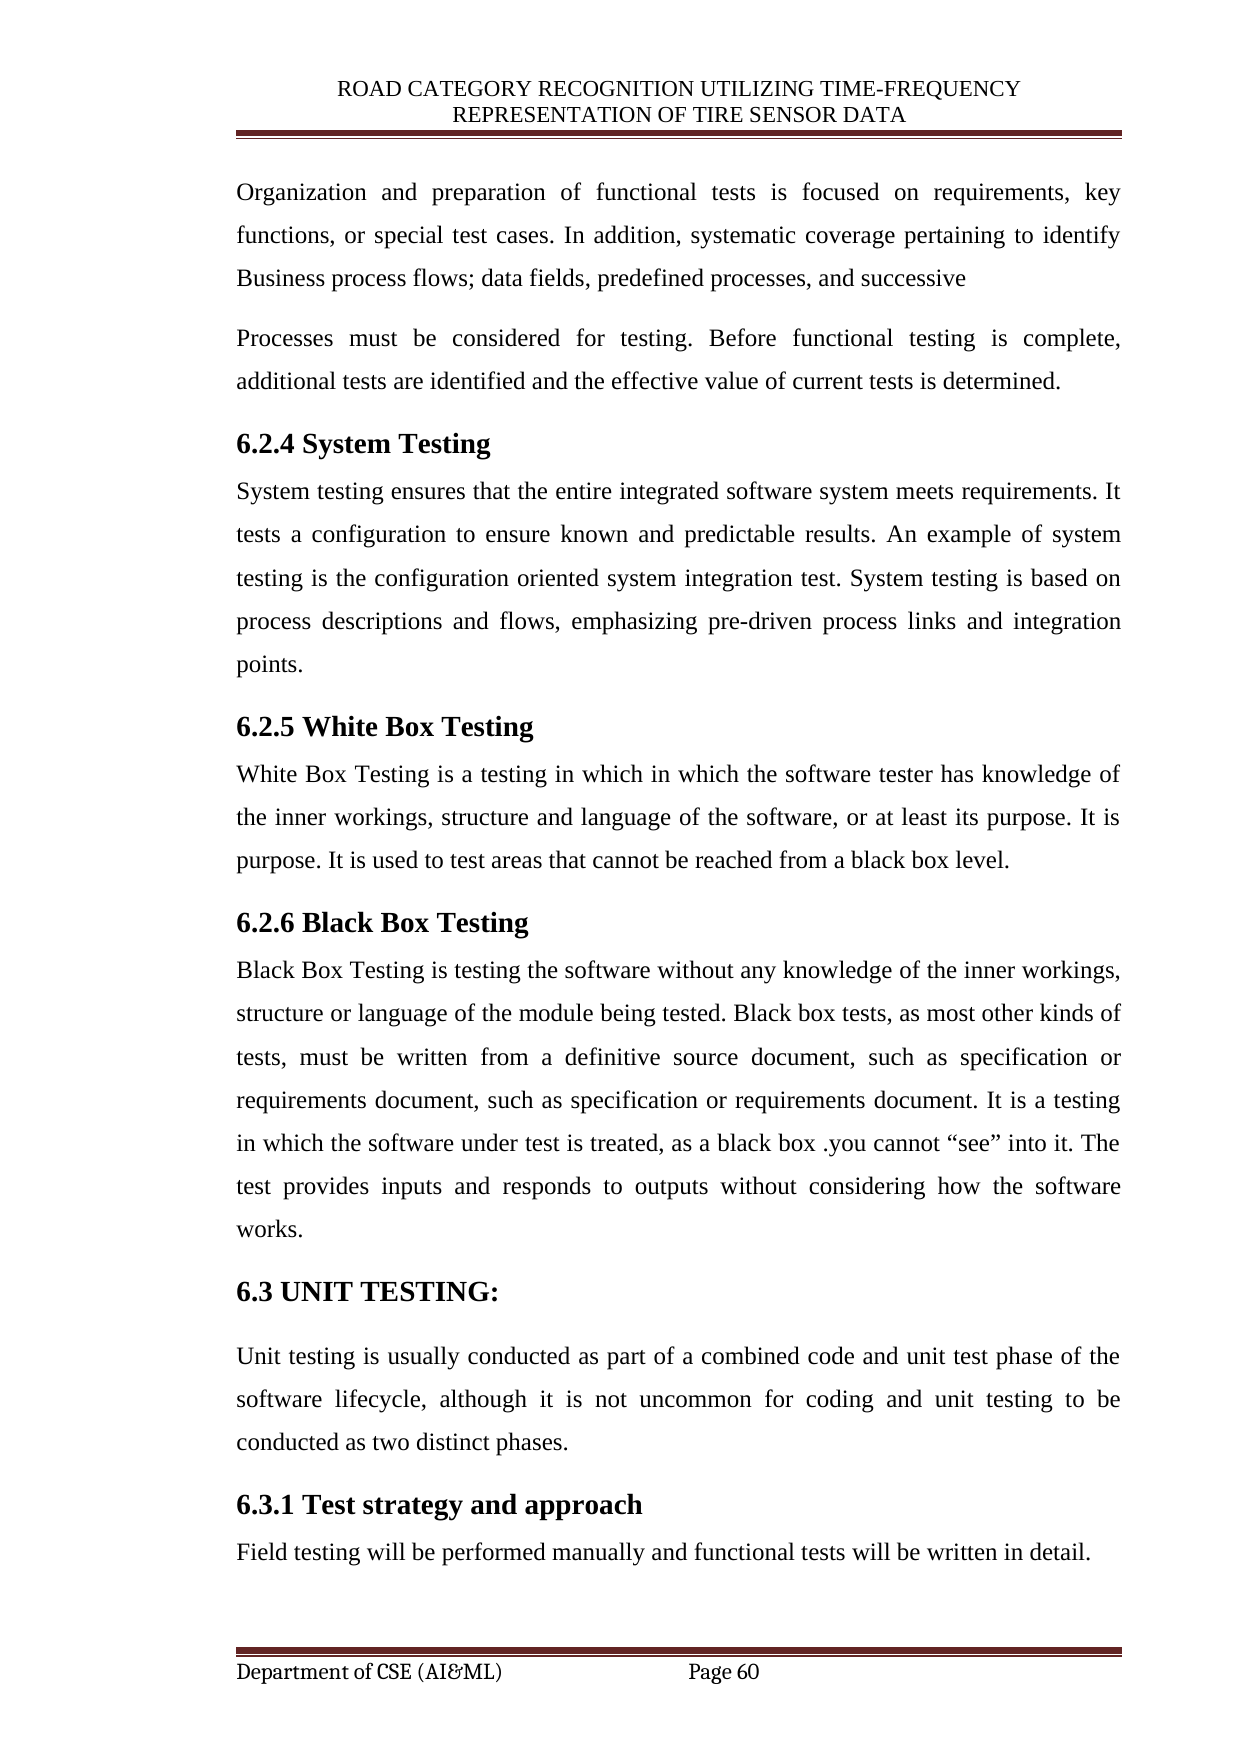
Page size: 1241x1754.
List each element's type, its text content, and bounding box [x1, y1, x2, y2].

text System testing ensures that the entire integrated software system meets requirements. It tests a configuration to ensure known and predictable results. An example of system testing is the configuration oriented system integration test. System testing is based on process descriptions and flows, emphasizing pre-driven process links and integration points. [236, 476, 1122, 678]
text White Box Testing is a testing in which in which the software tester has knowledge of the inner workings, structure and language of the software, or at least its purpose. It is purpose. It is used to test areas that cannot be reached from a black box level. [236, 759, 1122, 874]
text 6.3 UNIT TESTING: [236, 1274, 1122, 1307]
text 6.2.5 White Box Testing [236, 709, 1122, 742]
text Organization and preparation of functional tests is focused on requirements, key functions, or special test cases. In addition, systematic coverage pertaining to identify Business process flows; data fields, predefined processes, and successive [236, 177, 1122, 292]
text Processes must be considered for testing. Before functional testing is complete, additional tests are identified and the effective value of current tests is determined. [236, 323, 1122, 395]
text 6.3.1 Test strategy and approach [236, 1487, 1122, 1521]
text Black Box Testing is testing the software without any knowledge of the inner workings, structure or language of the module being tested. Black box tests, as most other kinds of tests, must be written from a definitive source document, such as specification or requirements document, such as specification or requirements document. It is a testing in which the software under test is treated, as a black box .you cannot “see” into it. The test provides inputs and responds to outputs without considering how the software works. [236, 955, 1122, 1243]
text Unit testing is usually conducted as part of a combined code and unit test phase of the software lifecycle, although it is not uncommon for coding and unit testing to be conducted as two distinct phases. [236, 1341, 1122, 1456]
text 6.2.6 Black Box Testing [236, 905, 1122, 939]
text 6.2.4 System Testing [236, 426, 1122, 460]
text Field testing will be performed manually and functional tests will be written in detail. [236, 1537, 1122, 1566]
